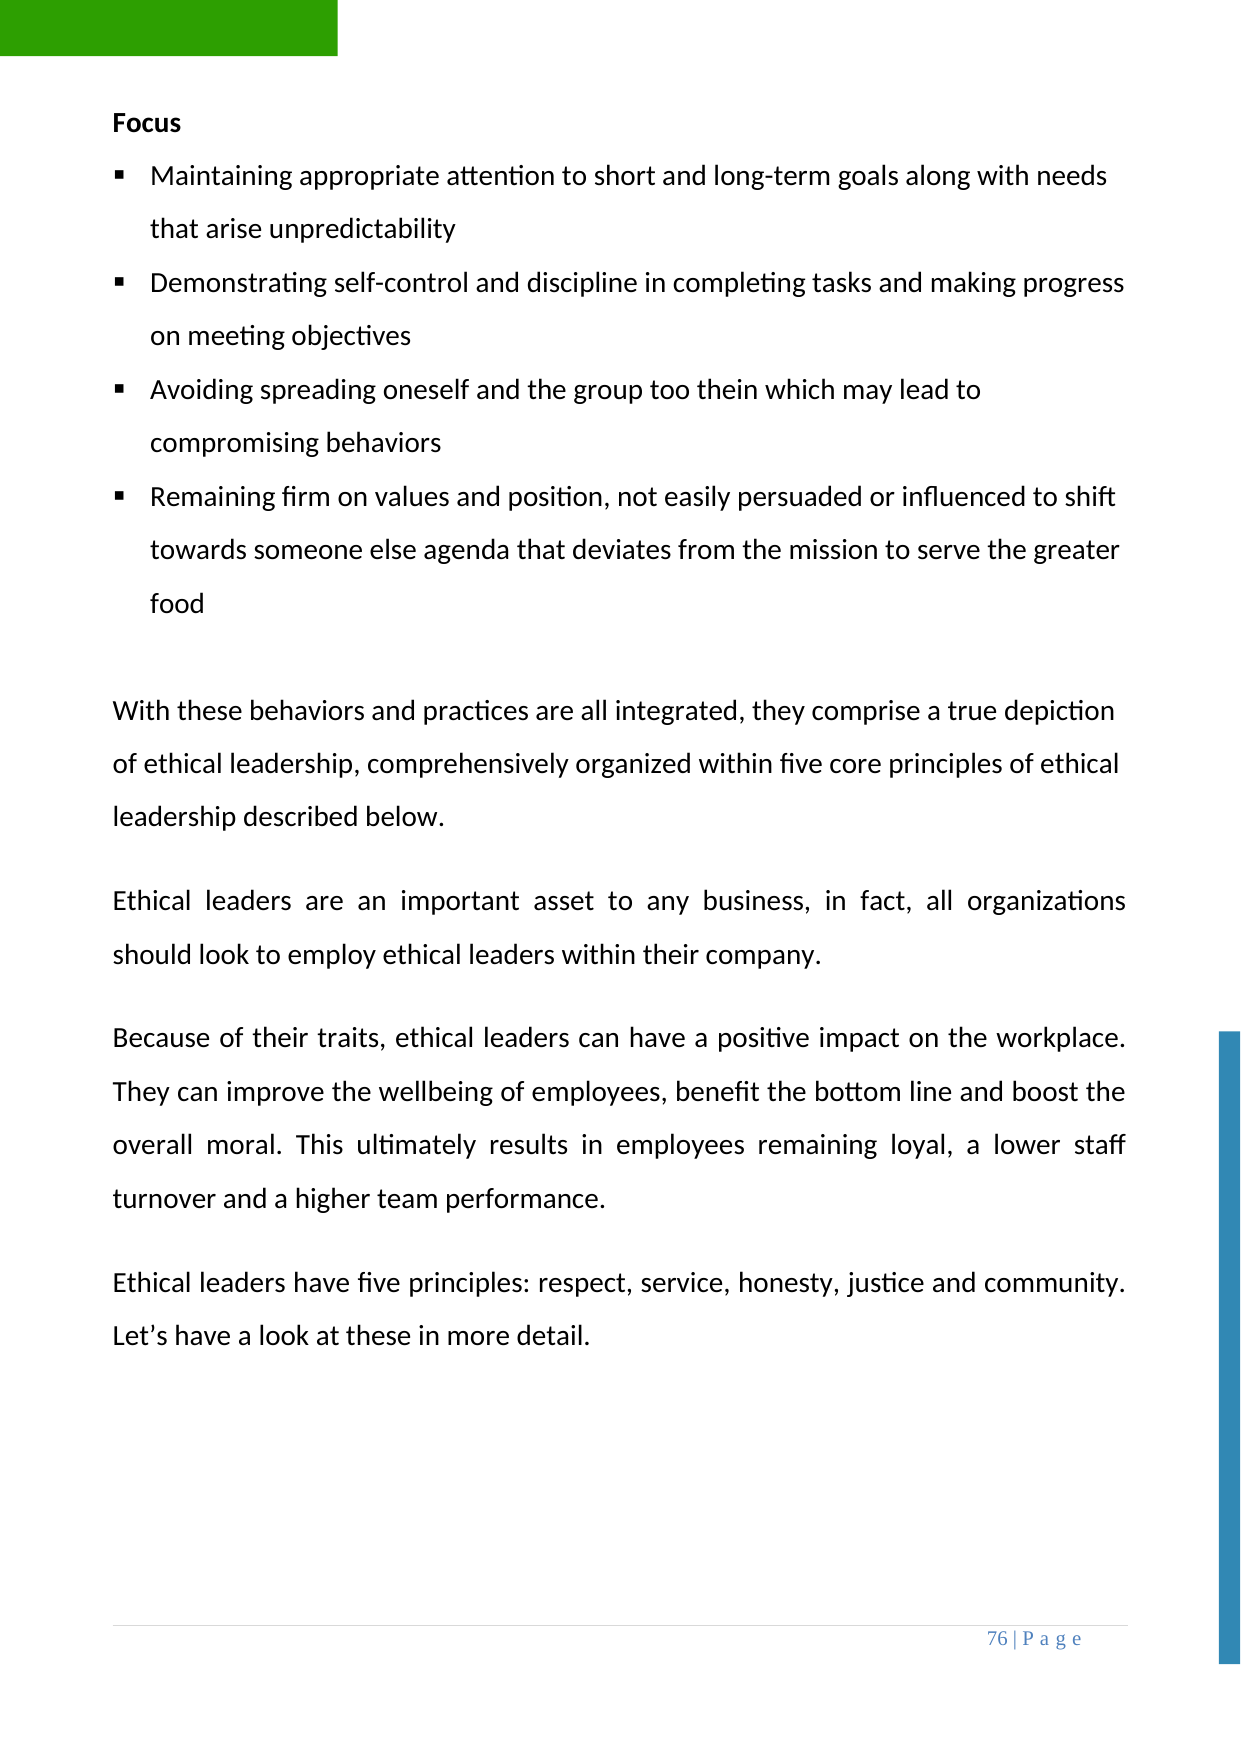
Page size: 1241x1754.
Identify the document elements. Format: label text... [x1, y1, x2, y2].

text Ethical leaders are an important asset to any business, in fact, all organizations should look to employ ethical leaders within their company. [112, 882, 1128, 971]
list Avoiding spreading oneself and the group too thein which may lead to compromising behaviors [112, 371, 1128, 460]
list Remaining firm on values and position, not easily persuaded or influenced to shift towards someone else agenda that deviates from the mission to serve the greater food [112, 478, 1128, 620]
text Ethical leaders have five principles: respect, service, honesty, justice and community. Let’s have a look at these in more detail. [112, 1264, 1128, 1353]
text Focus [112, 104, 1128, 139]
text Because of their traits, ethical leaders can have a positive impact on the workplace. They can improve the wellbeing of employees, benefit the bottom line and boost the overall moral. This ultimately results in employees remaining loyal, a lower staff turnover and a higher team performance. [112, 1019, 1128, 1216]
list Maintaining appropriate attention to short and long-term goals along with needs that arise unpredictability [112, 157, 1128, 246]
text With these behaviors and practices are all integrated, they comprise a true depiction of ethical leadership, comprehensively organized within five core principles of ethical leadership described below. [112, 692, 1128, 834]
list Demonstrating self-control and discipline in completing tasks and making progress on meeting objectives [112, 264, 1128, 353]
